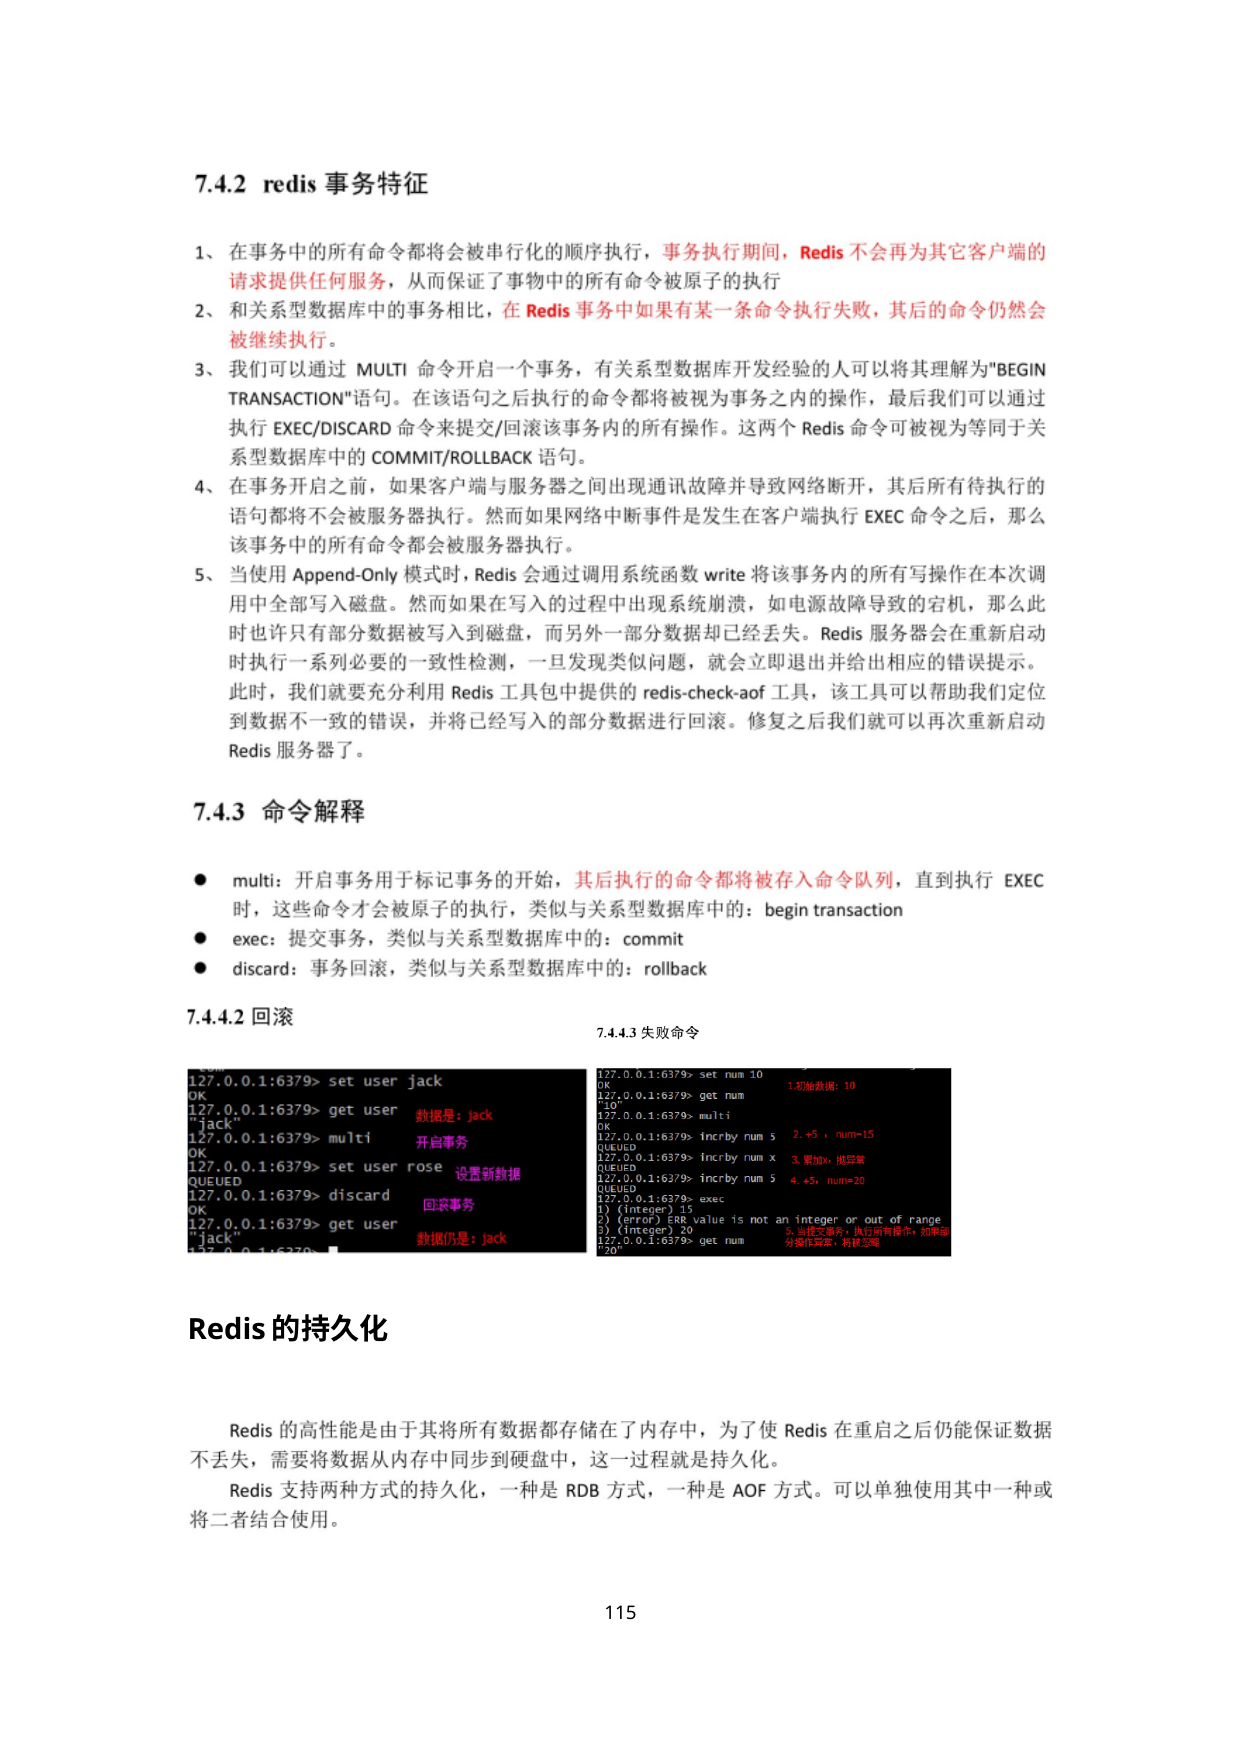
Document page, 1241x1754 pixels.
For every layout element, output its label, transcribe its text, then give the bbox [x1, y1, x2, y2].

subtitle Redis的持久化 [187, 1294, 1053, 1359]
picture [187, 1412, 1053, 1536]
picture [187, 168, 1053, 763]
picture [187, 1007, 591, 1257]
picture [187, 792, 1053, 984]
picture [596, 1026, 952, 1257]
